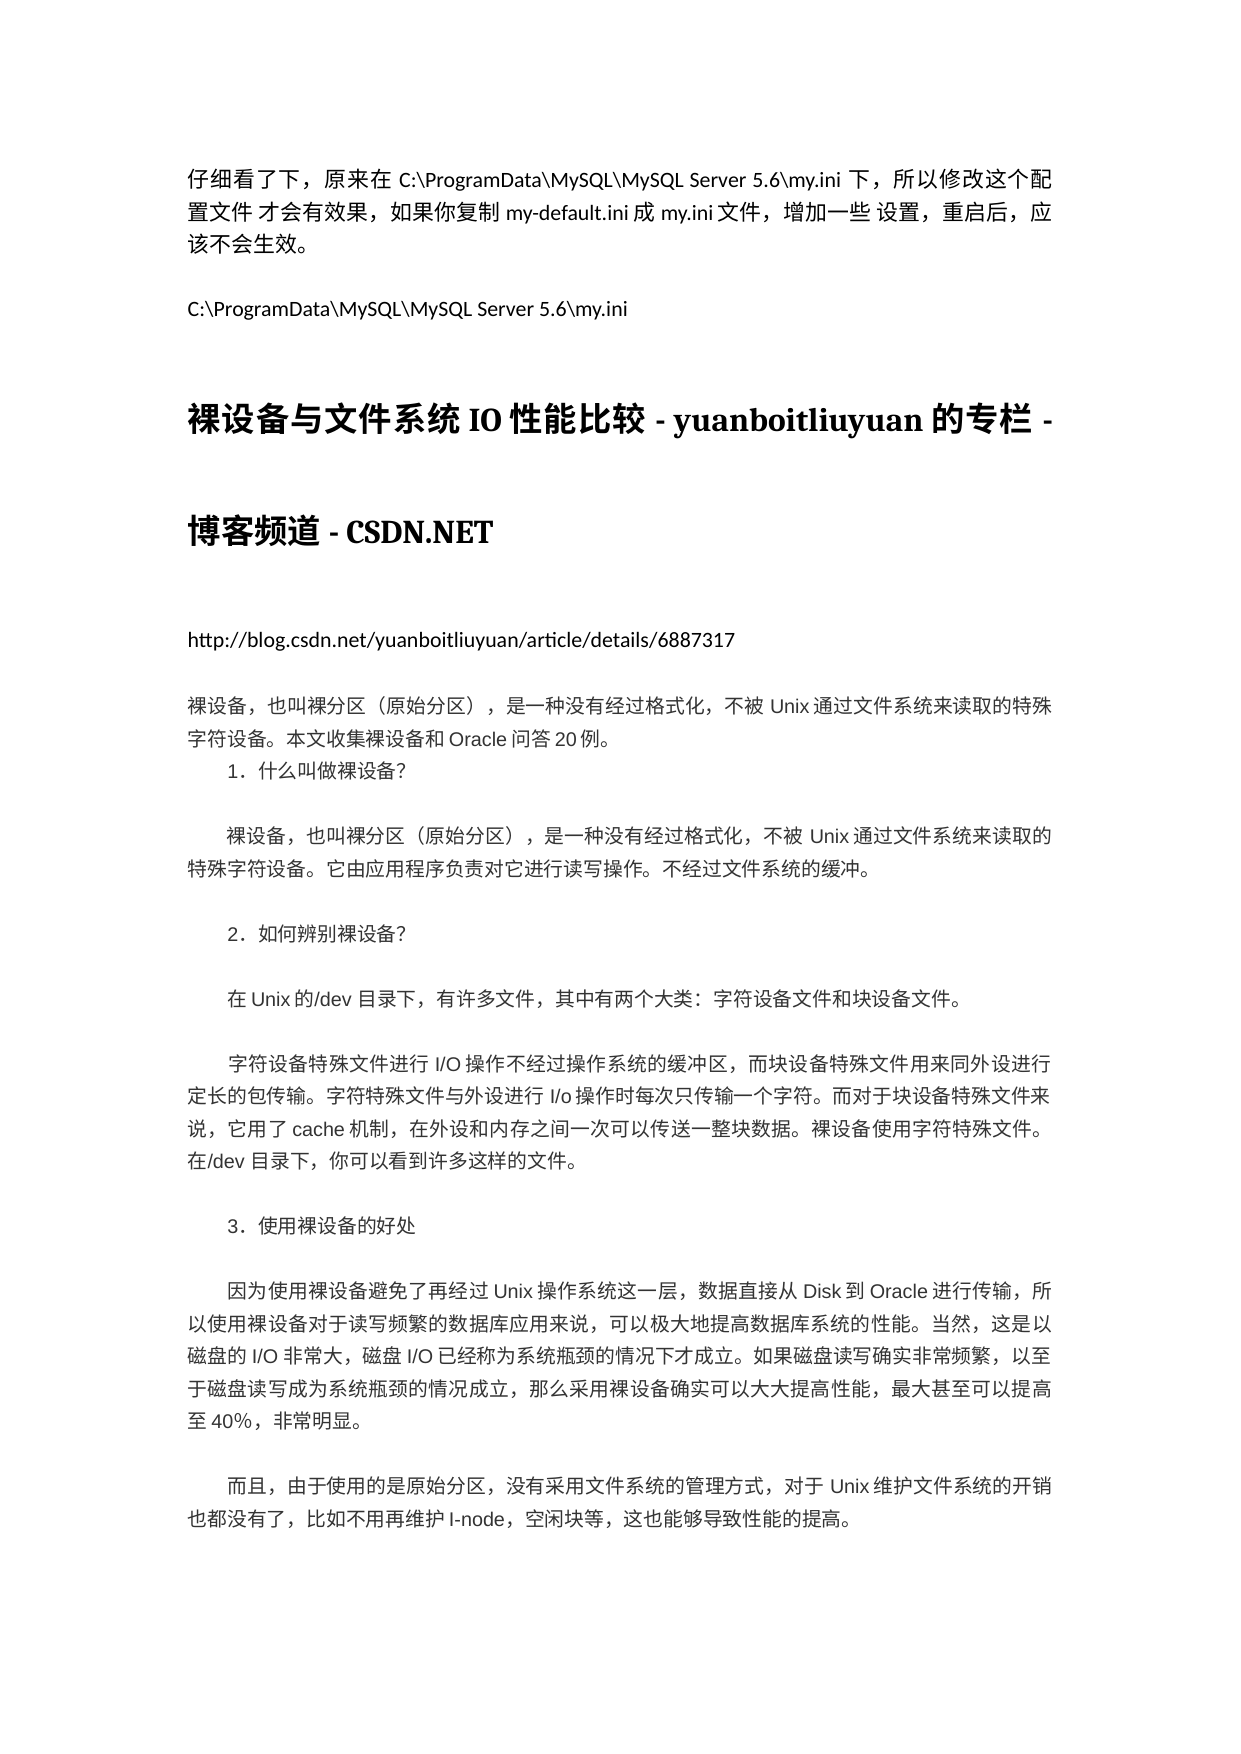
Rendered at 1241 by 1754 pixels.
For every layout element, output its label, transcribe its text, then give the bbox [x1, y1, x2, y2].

text http://blog.csdn.net/yuanboitliuyuan/article/details/6887317 [187, 624, 1053, 656]
subtitle 裸设备与文件系统IO性能比较 - yuanboitliuyuan的专栏 - 博客频道 - CSDN.NET [187, 384, 1053, 561]
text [187, 689, 1053, 1534]
text 仔细看了下，原来在 C:\ProgramData\MySQL\MySQL Server 5.6\my.ini 下，所以修改这个配置文件 才会有效果，如果你复制 my-default.ini 成 my.ini文件，增加一些 设置，重启后，应该不会生效。 [187, 162, 1053, 259]
text C:\ProgramData\MySQL\MySQL Server 5.6\my.ini [187, 292, 1053, 324]
